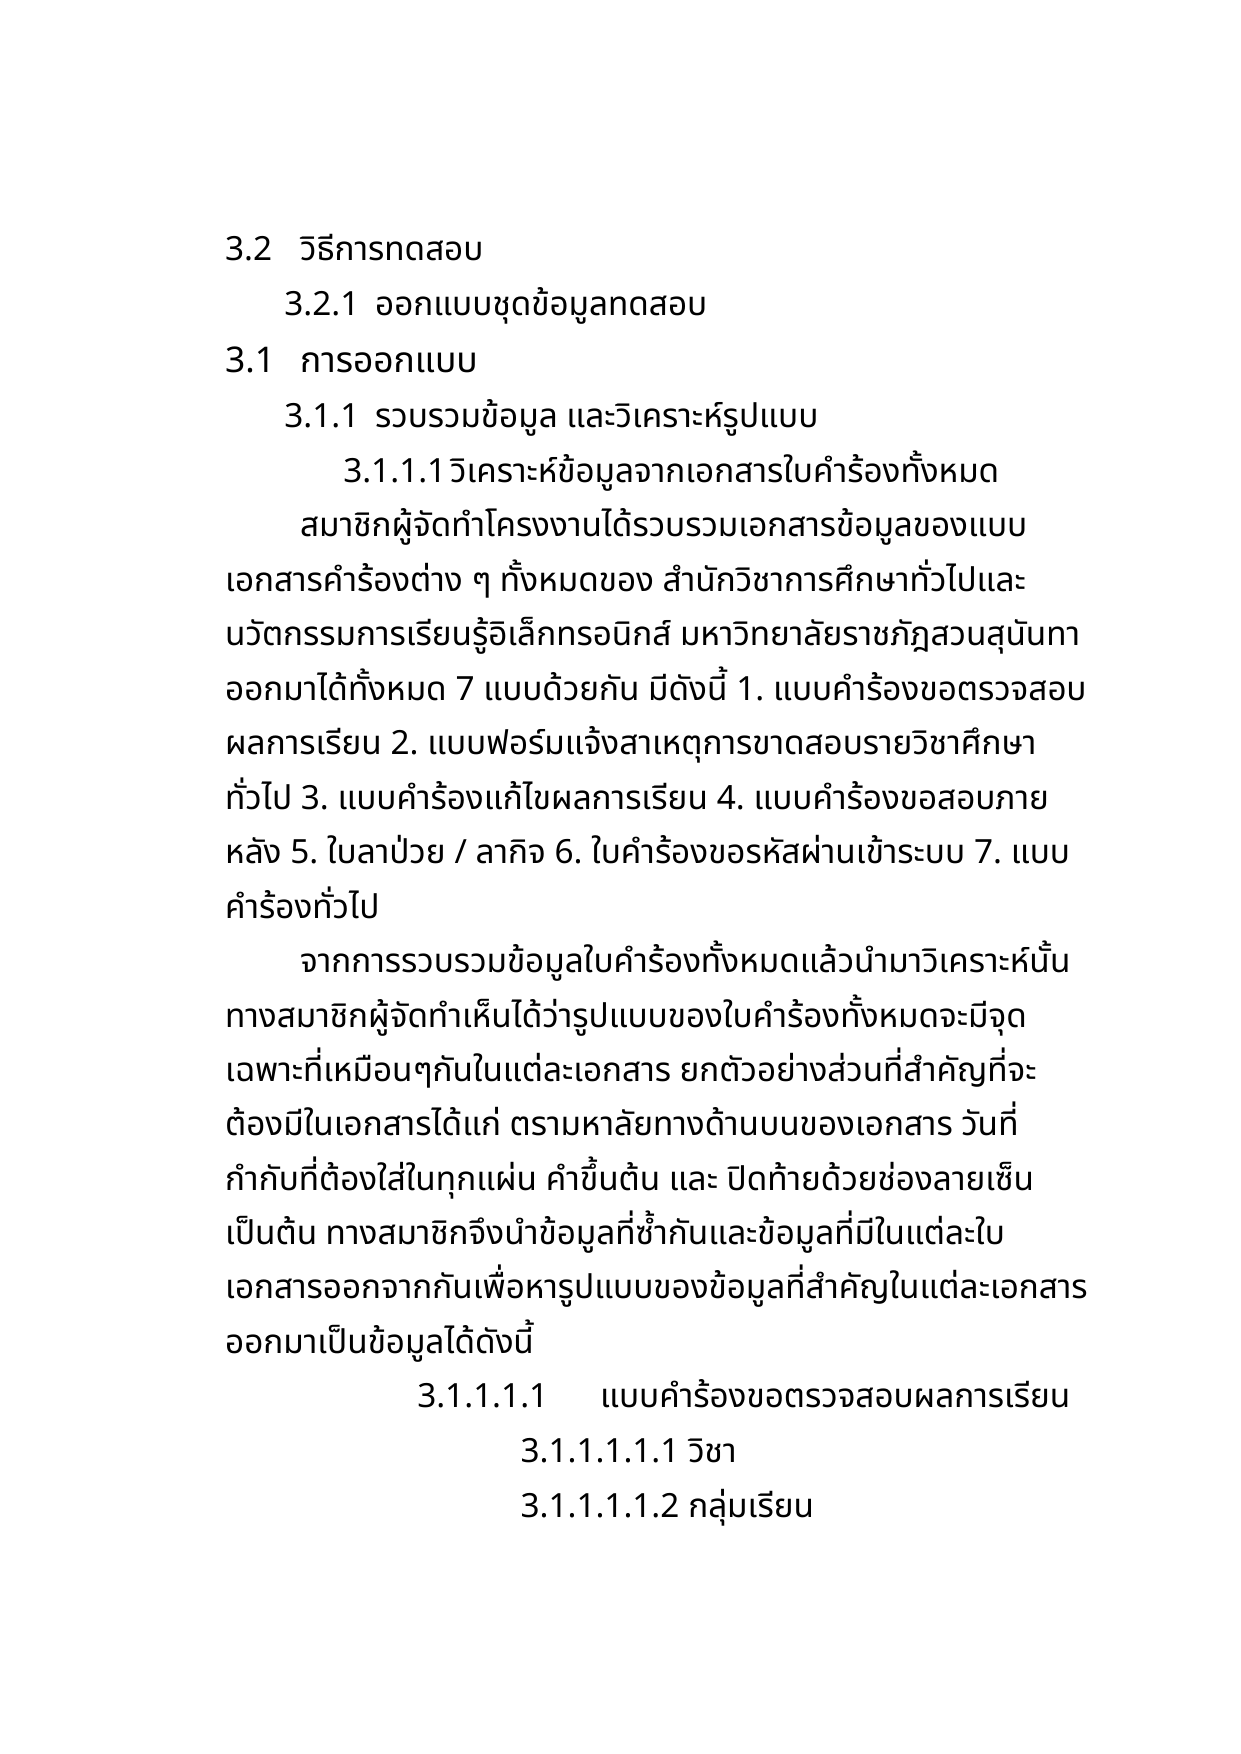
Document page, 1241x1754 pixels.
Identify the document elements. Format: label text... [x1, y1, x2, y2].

text สมาชิกผู้จัดทำโครงงานได้รวบรวมเอกสารข้อมูลของแบบเอกสารคำร้องต่าง ๆ ทั้งหมดของ สำนักวิชาการศึกษาทั่วไปและนวัตกรรมการเรียนรู้อิเล็กทรอนิกส์ มหาวิทยาลัยราชภัฎสวนสุนันทา ออกมาได้ทั้งหมด 7 แบบด้วยกัน มีดังนี้ 1. แบบคำร้องขอตรวจสอบผลการเรียน 2. แบบฟอร์มแจ้งสาเหตุการขาดสอบรายวิชาศึกษาทั่วไป 3. แบบคำร้องแก้ไขผลการเรียน 4. แบบคำร้องขอสอบภายหลัง 5. ใบลาป่วย / ลากิจ 6. ใบคำร้องขอรหัสผ่านเข้าระบบ 7. แบบคำร้องทั่วไป [225, 501, 1090, 933]
list วิเคราะห์ข้อมูลจากเอกสารใบคำร้องทั้งหมด [343, 447, 1090, 497]
text 3.1.1.1.1.2 กลุ่มเรียน [417, 1481, 1090, 1532]
list วิธีการทดสอบ [225, 225, 1090, 276]
list การออกแบบ [225, 334, 1090, 388]
text จากการรวบรวมข้อมูลใบคำร้องทั้งหมดแล้วนำมาวิเคราะห์นั้น ทางสมาชิกผู้จัดทำเห็นได้ว่ารูปแบบของใบคำร้องทั้งหมดจะมีจุดเฉพาะที่เหมือนๆกันในแต่ละเอกสาร ยกตัวอย่างส่วนที่สำคัญที่จะต้องมีในเอกสารได้แก่ ตรามหาลัยทางด้านบนของเอกสาร วันที่กำกับที่ต้องใส่ในทุกแผ่น คำขึ้นต้น และ ปิดท้ายด้วยช่องลายเซ็น เป็นต้น ทางสมาชิกจึงนำข้อมูลที่ซ้ำกันและข้อมูลที่มีในแต่ละใบเอกสารออกจากกันเพื่อหารูปแบบของข้อมูลที่สำคัญในแต่ละเอกสารออกมาเป็นข้อมูลได้ดังนี้ [225, 937, 1090, 1368]
list รวบรวมข้อมูล และวิเคราะห์รูปแบบ [284, 392, 1090, 443]
text 3.1.1.1.1 แบบคำร้องขอตรวจสอบผลการเรียน [417, 1372, 1090, 1423]
text 3.1.1.1.1.1 วิชา [412, 1427, 1090, 1477]
list ออกแบบชุดข้อมูลทดสอบ [284, 279, 1090, 330]
